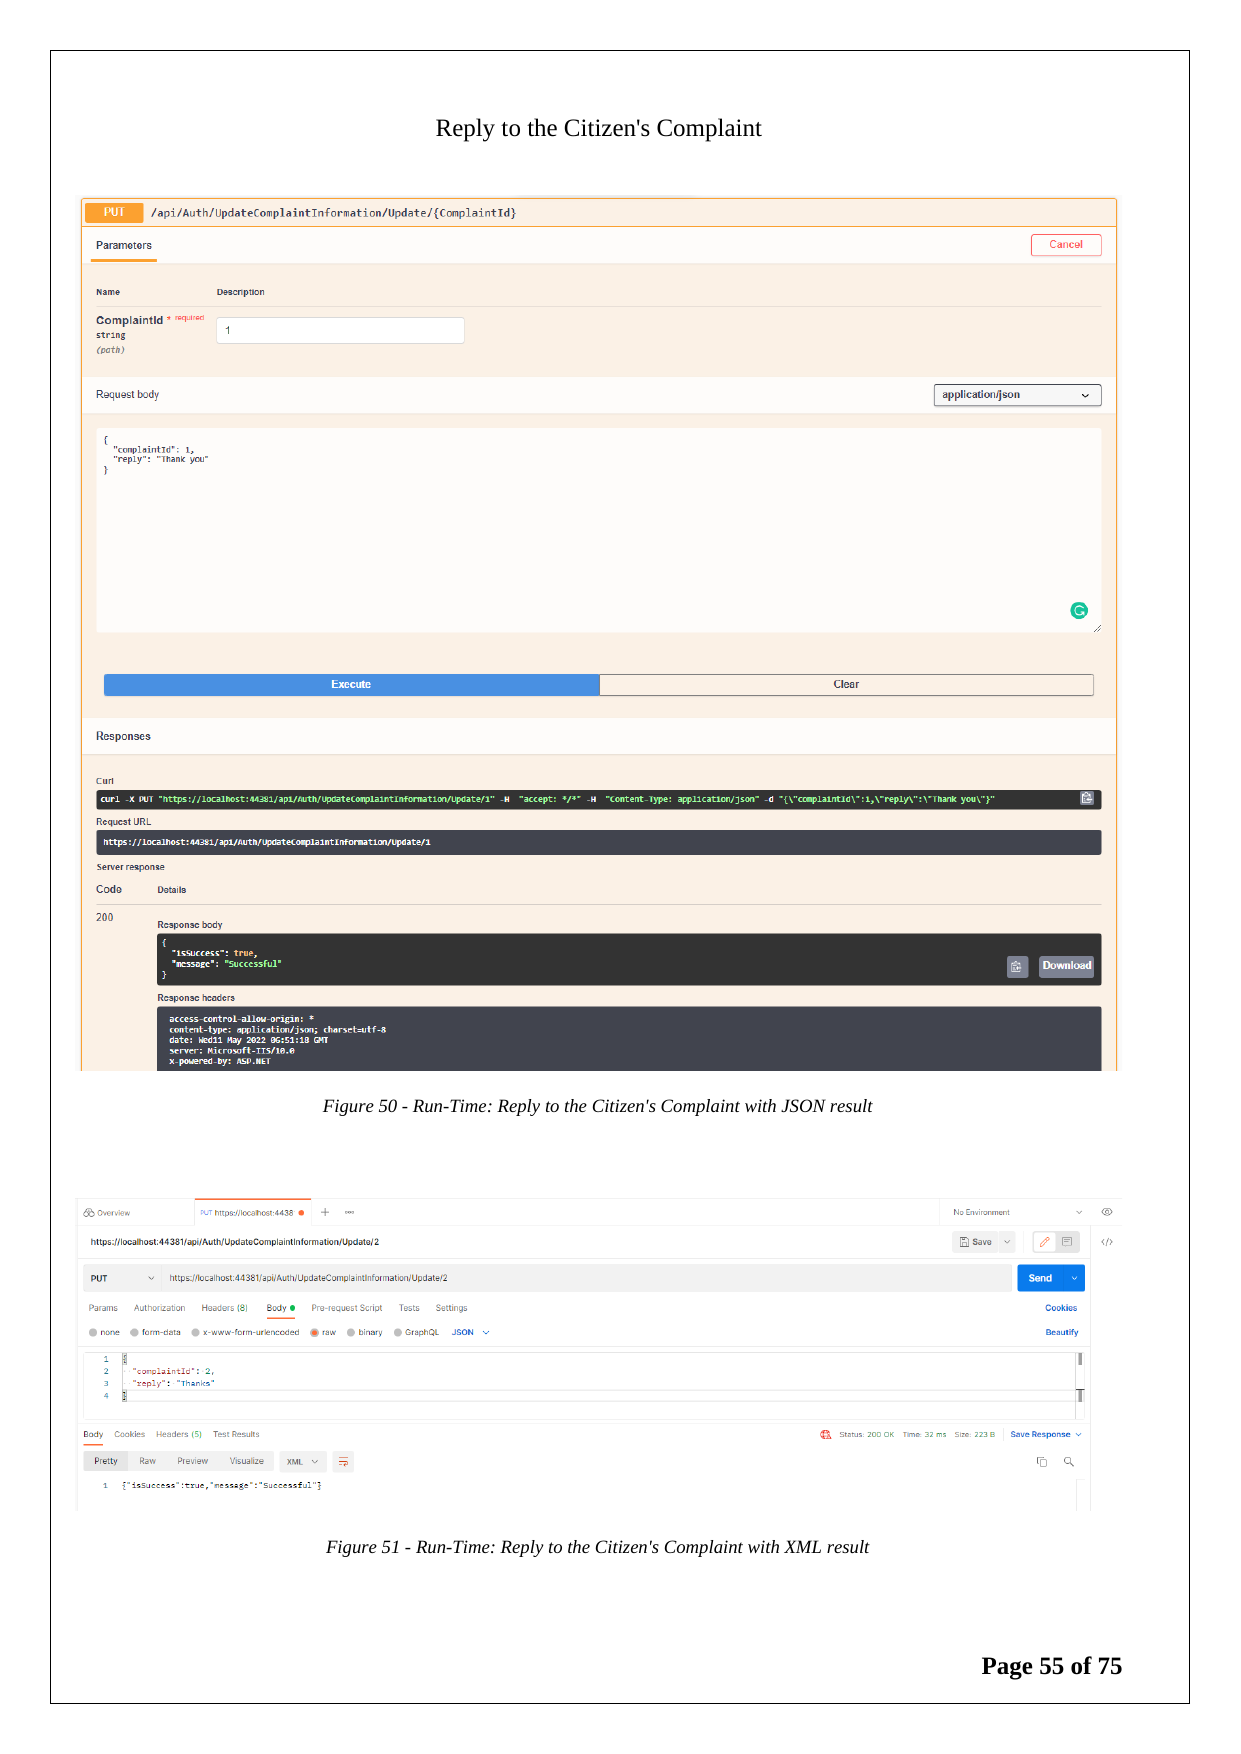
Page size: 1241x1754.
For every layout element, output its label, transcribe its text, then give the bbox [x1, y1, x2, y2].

text Reply to the Citizen's Complaint [75, 113, 1122, 142]
text Figure 51 - Run-Time: Reply to the Citizen's Complaint with XML result [75, 1536, 1122, 1557]
picture [75, 195, 1123, 1071]
picture [75, 1194, 1123, 1511]
text Figure 50 - Run-Time: Reply to the Citizen's Complaint with JSON result [75, 1095, 1122, 1117]
